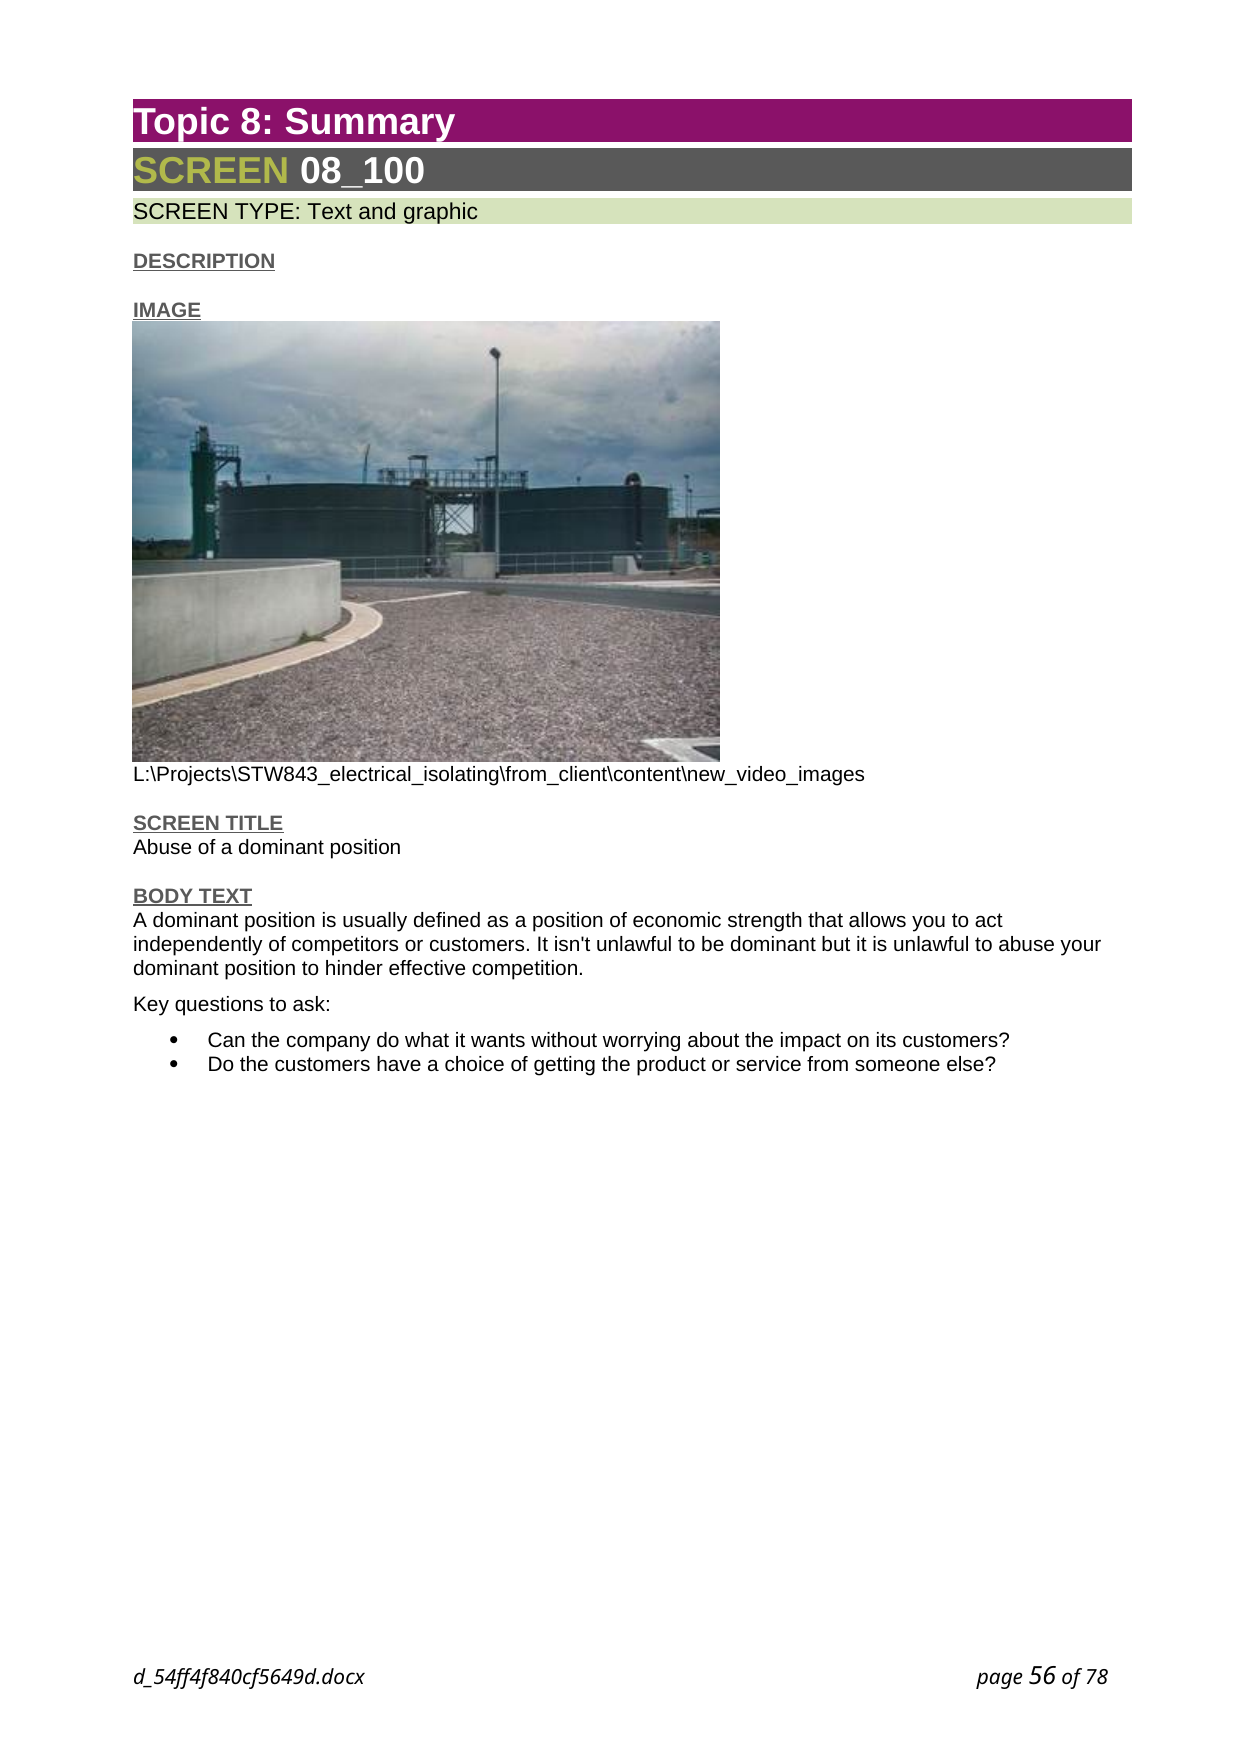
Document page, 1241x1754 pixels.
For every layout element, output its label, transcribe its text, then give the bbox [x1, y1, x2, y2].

text BODY TEXT [133, 883, 1132, 907]
text Key questions to ask: [133, 992, 1132, 1016]
text SCREEN TYPE: Text and graphic [133, 198, 1132, 224]
text L:\Projects\STW843_electrical_isolating\from_client\content\new_video_images [133, 762, 1132, 786]
text DESCRIPTION [133, 249, 1132, 273]
subtitle Topic 8: Summary [133, 99, 1132, 142]
text Do the customers have a choice of getting the product or service from someone else? [170, 1052, 1132, 1076]
subtitle SCREEN 08_100 [133, 148, 1132, 191]
text A dominant position is usually defined as a position of economic strength that allows you to act independently of competitors or customers. It isn't unlawful to be dominant but it is unlawful to abuse your dominant position to hinder effective competition. [133, 907, 1132, 979]
text Can the company do what it wants without worrying about the impact on its customers? [170, 1028, 1132, 1052]
text IMAGE [133, 298, 1132, 322]
picture [132, 321, 720, 762]
text SCREEN TITLE [133, 811, 1132, 834]
text Abuse of a dominant position [133, 834, 1132, 858]
